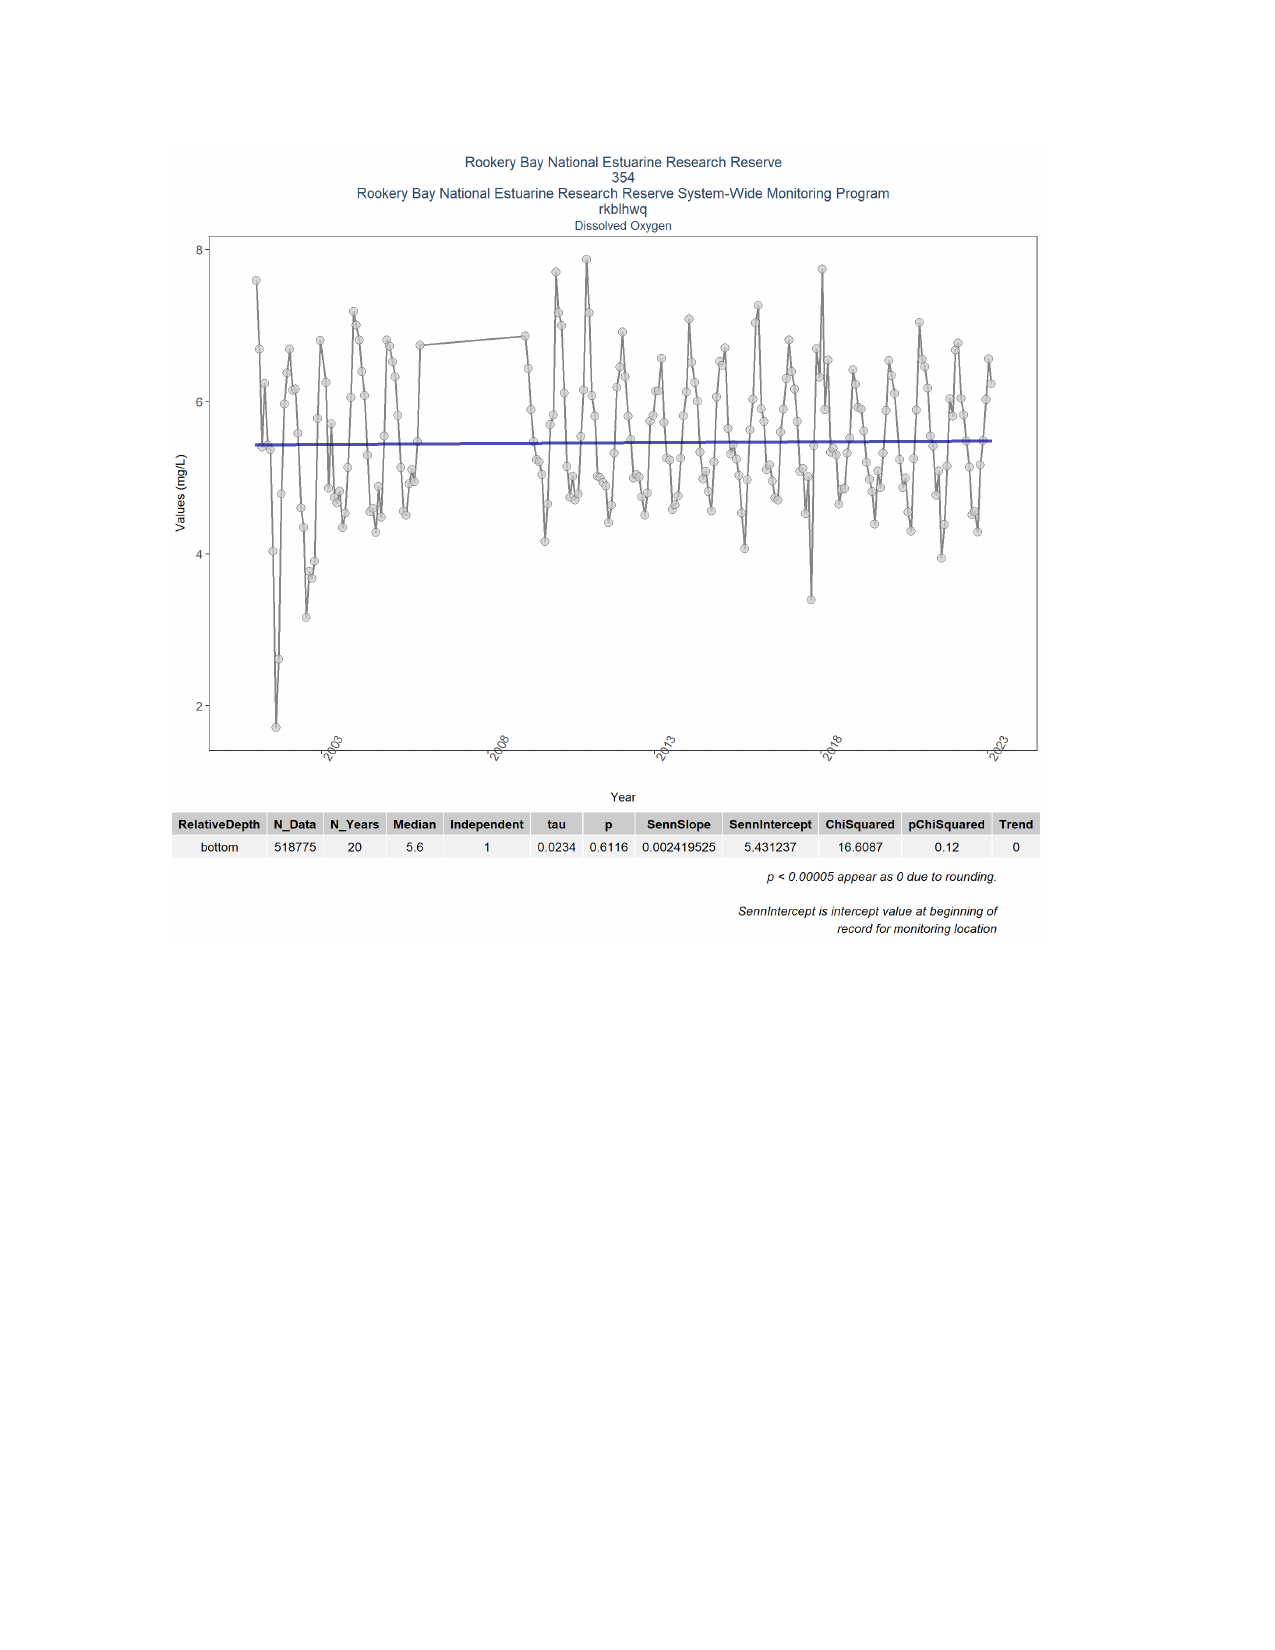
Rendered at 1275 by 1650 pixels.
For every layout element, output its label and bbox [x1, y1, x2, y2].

picture [168, 150, 1044, 938]
